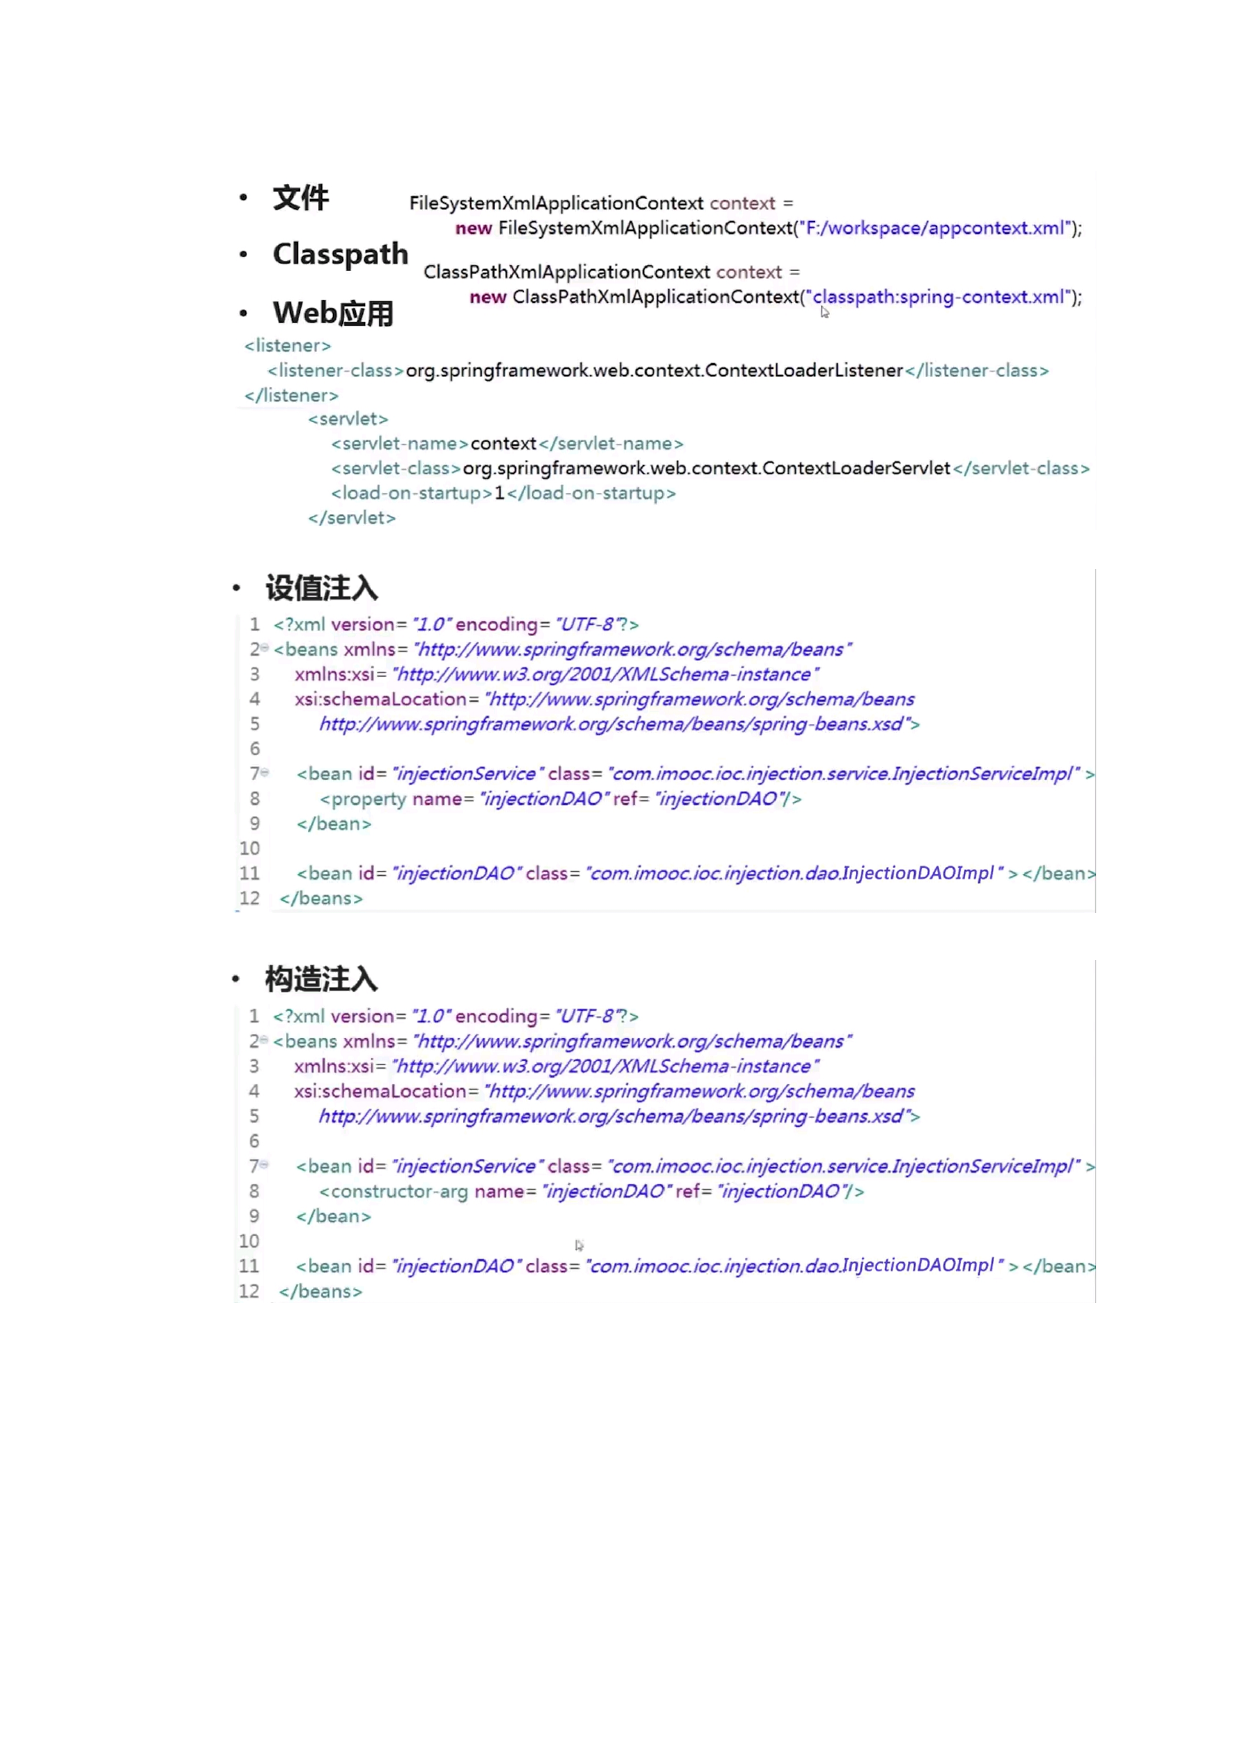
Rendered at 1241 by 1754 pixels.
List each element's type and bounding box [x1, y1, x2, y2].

picture [231, 171, 1097, 530]
picture [231, 569, 1097, 913]
picture [231, 960, 1097, 1303]
